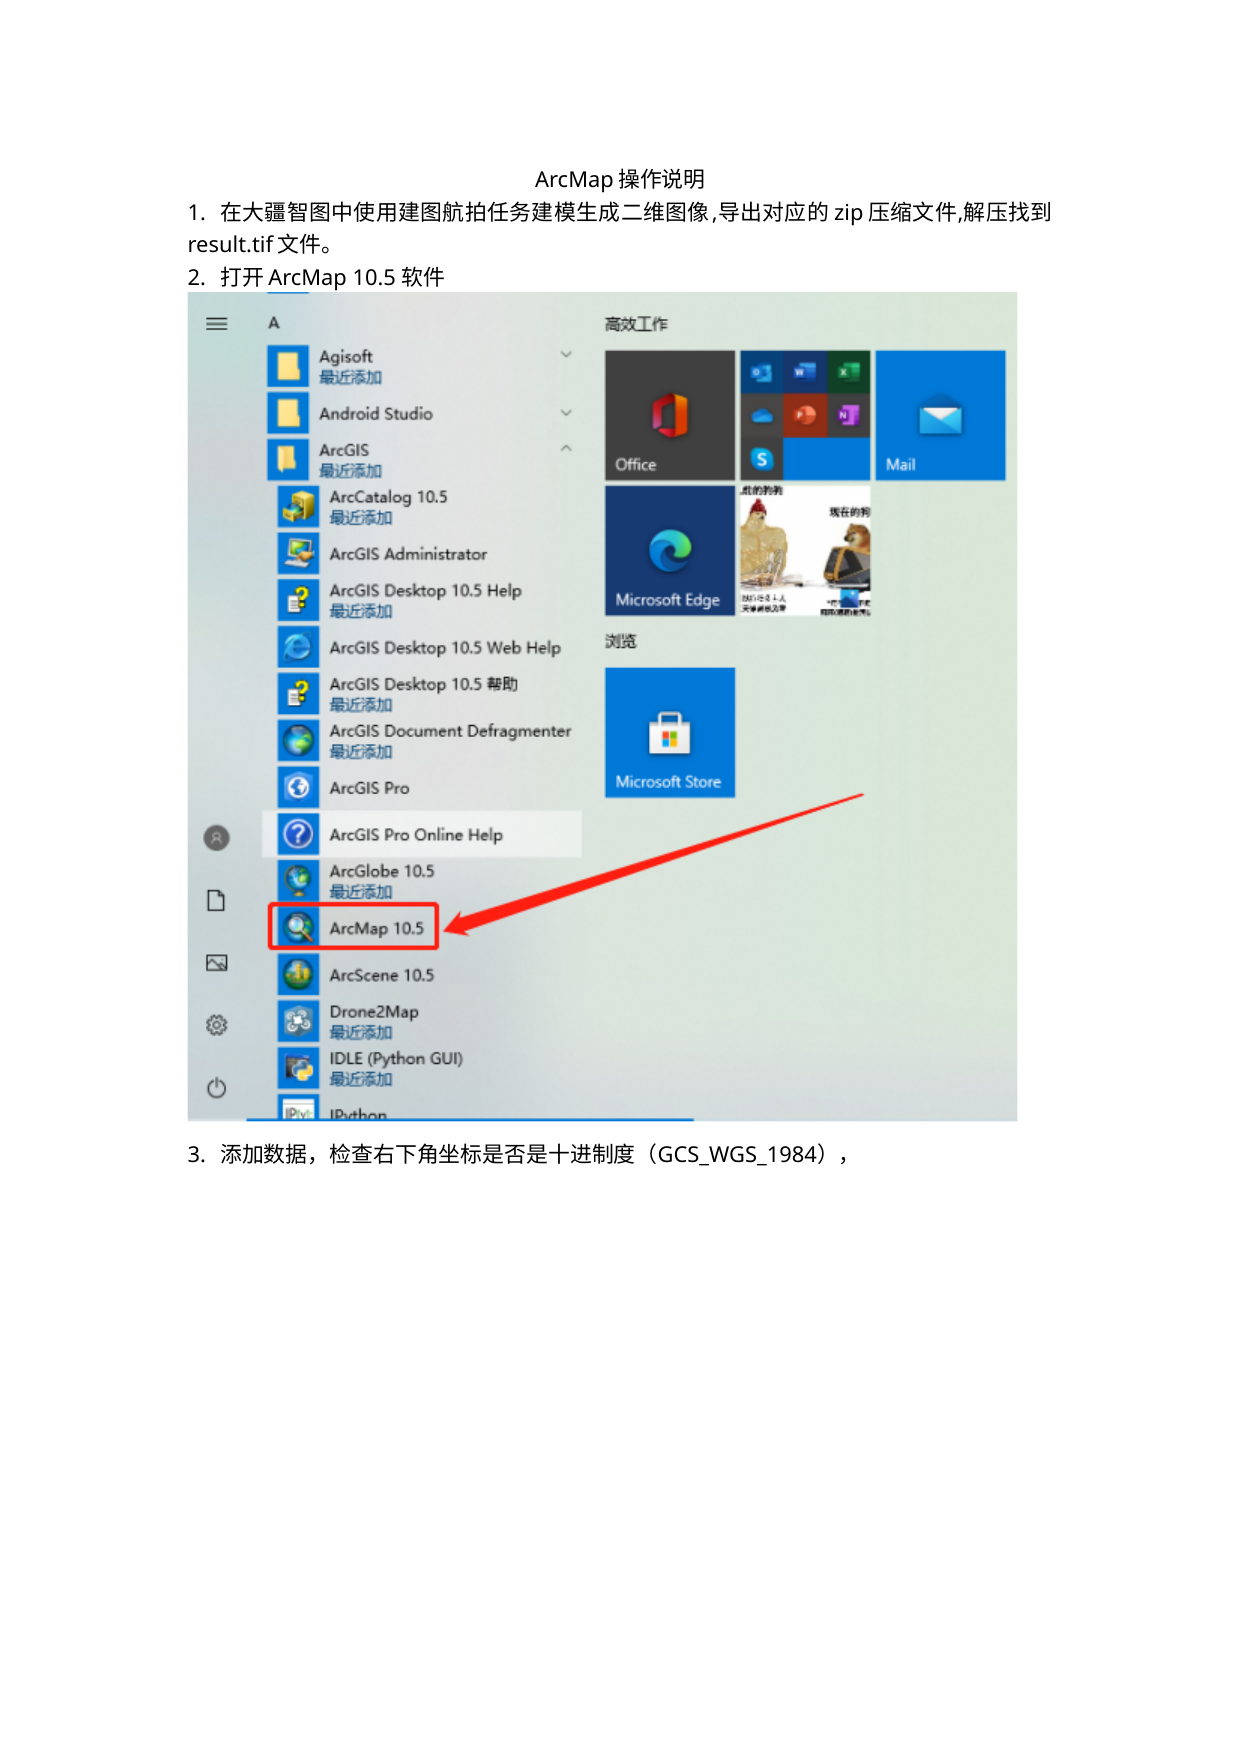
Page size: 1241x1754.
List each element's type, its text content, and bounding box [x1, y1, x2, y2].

list 在大疆智图中使用建图航拍任务建模生成二维图像,导出对应的zip压缩文件,解压找到result.tif文件。 [187, 194, 1053, 259]
list 打开ArcMap 10.5 软件 [187, 259, 1053, 292]
list ArcMap操作说明 [187, 162, 1053, 194]
picture [187, 292, 1019, 1123]
list 添加数据，检查右下角坐标是否是十进制度（GCS_WGS_1984）， [187, 1137, 1053, 1169]
